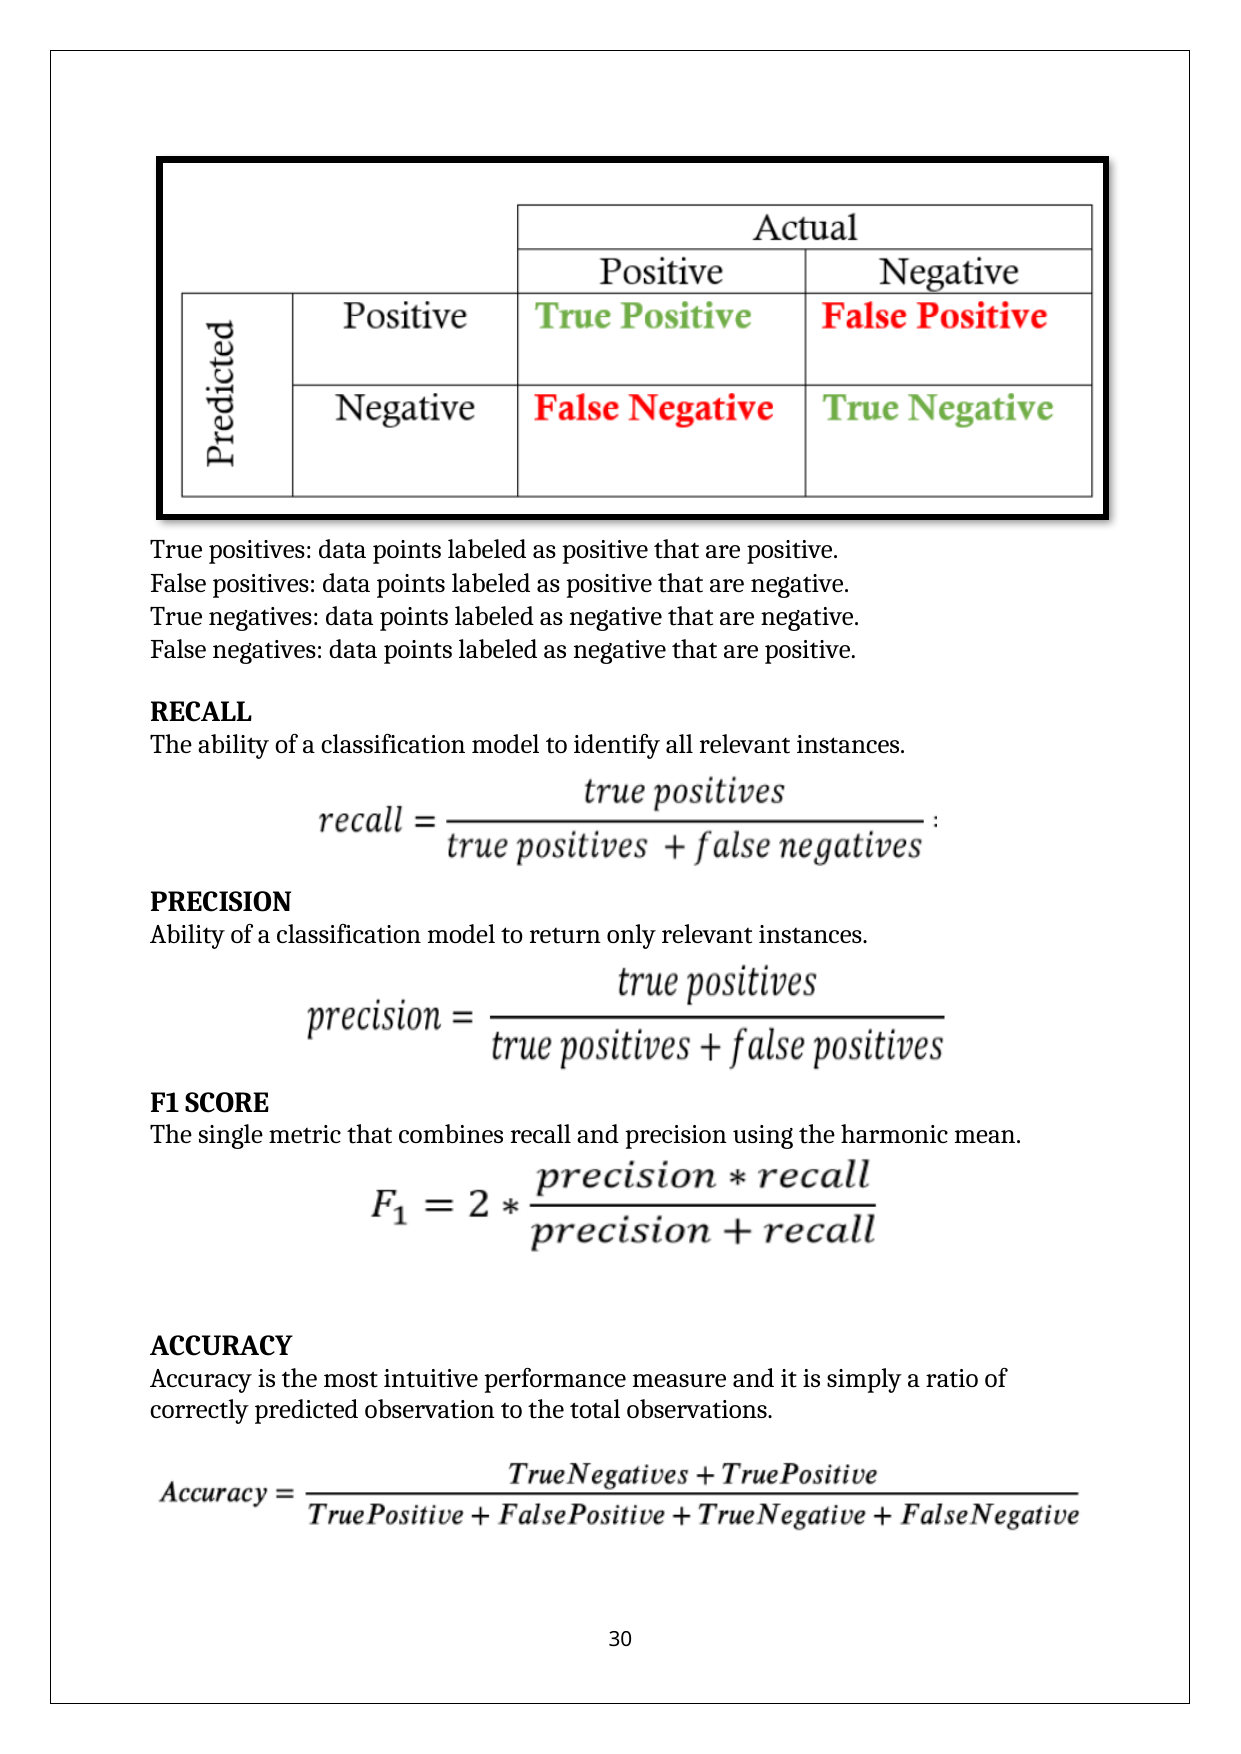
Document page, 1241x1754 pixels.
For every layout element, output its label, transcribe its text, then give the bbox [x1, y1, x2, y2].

text True negatives: data points labeled as negative that are negative. [150, 601, 1090, 632]
text False negatives: data points labeled as negative that are positive. [150, 634, 1090, 665]
text False positives: data points labeled as positive that are negative. [150, 568, 1090, 599]
text RECALL [150, 695, 1090, 729]
text The ability of a classification model to identify all relevant instances. [150, 729, 1090, 760]
text True positives: data points labeled as positive that are positive. [150, 534, 1090, 566]
text ACCURACY [150, 1329, 1090, 1363]
picture [150, 1425, 1091, 1557]
text The single metric that combines recall and precision using the harmonic mean. [150, 1119, 1090, 1151]
text Accuracy is the most intuitive performance measure and it is simply a ratio of correctly predicted observation to the total observations. [150, 1363, 1090, 1425]
text PRECISION [150, 885, 1090, 919]
text F1 SCORE [150, 1086, 1090, 1119]
text Ability of a classification model to return only relevant instances. [150, 919, 1090, 950]
